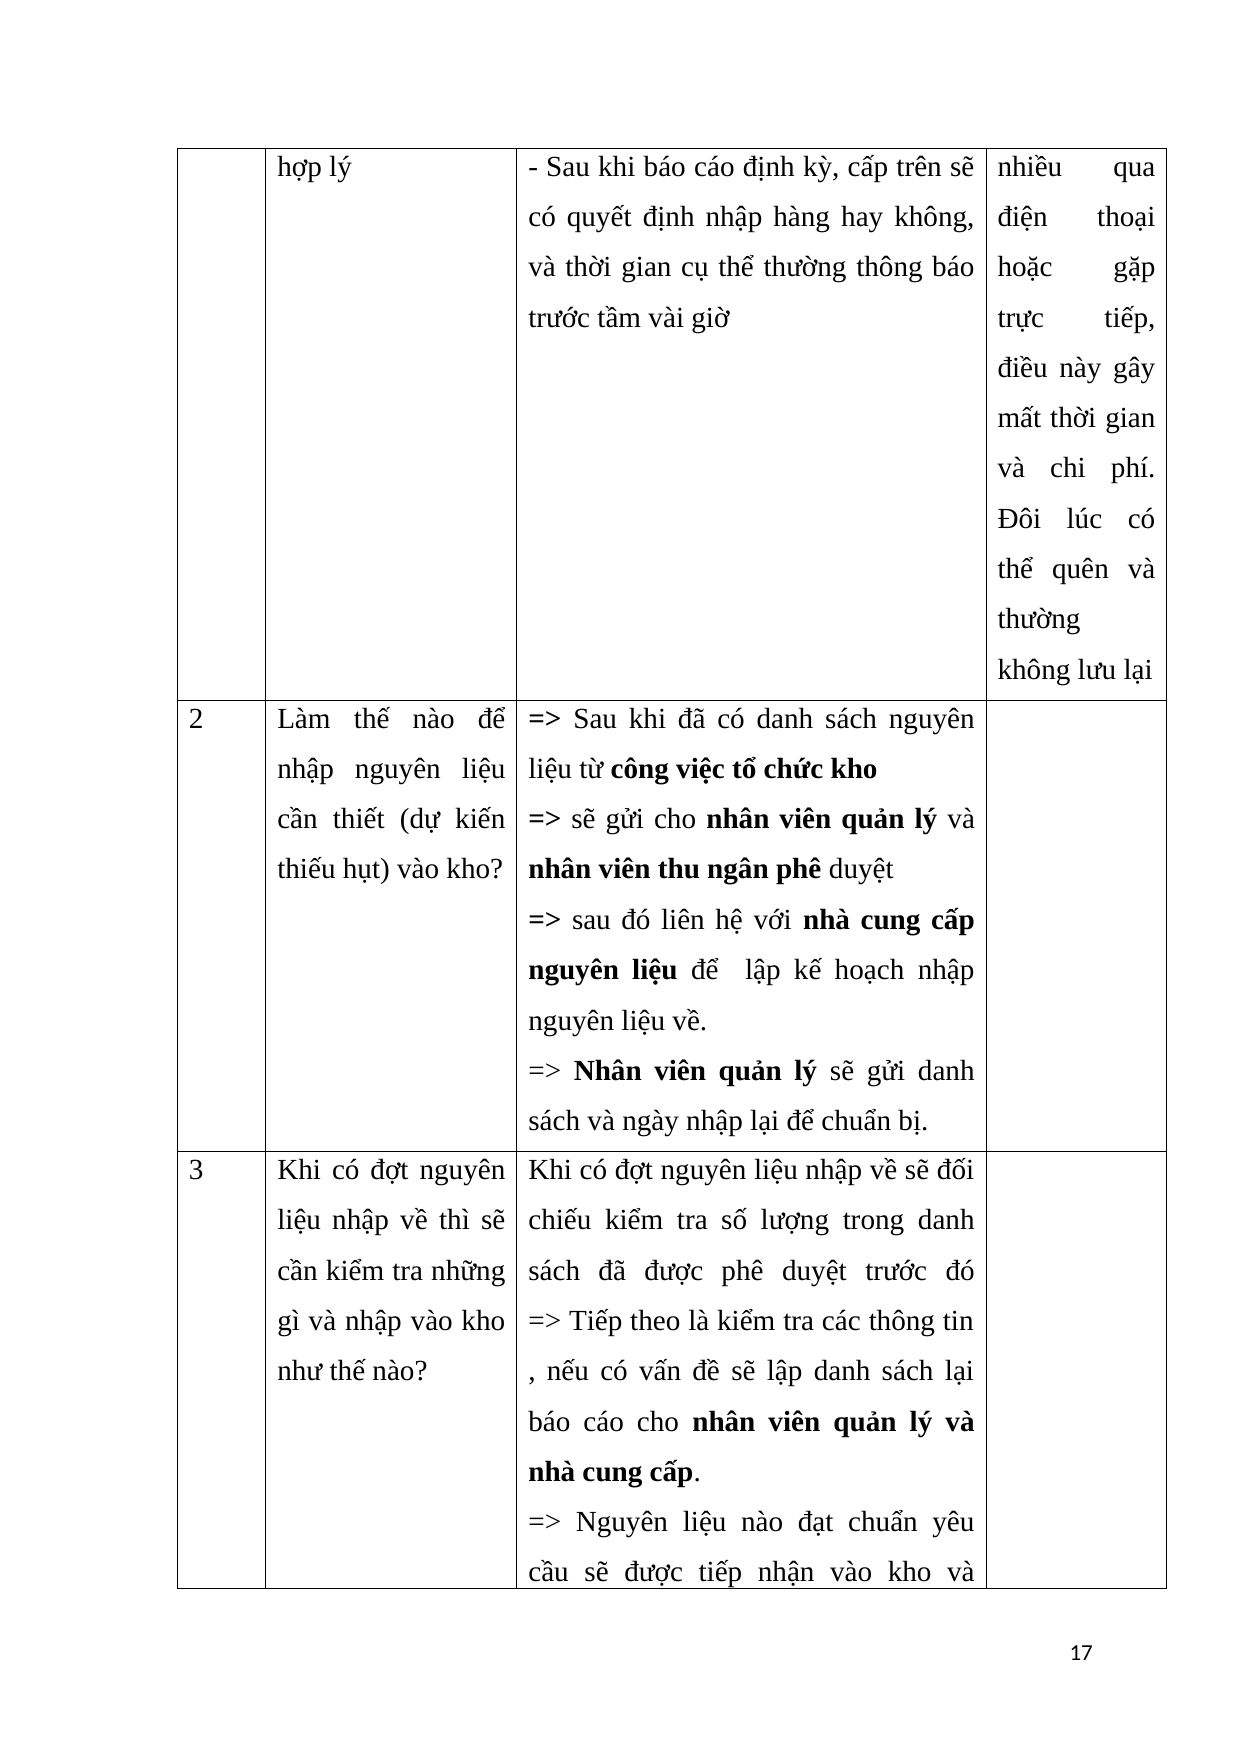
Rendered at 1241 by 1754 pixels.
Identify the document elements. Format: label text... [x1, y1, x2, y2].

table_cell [266, 149, 516, 700]
table_cell 2 [178, 701, 265, 1151]
table_cell [987, 1152, 1166, 1588]
table_cell [987, 701, 1166, 1151]
table_cell Làm thế nào để nhập nguyên liệu cần thiết (dự kiến thiếu hụt) vào kho? [266, 701, 516, 1151]
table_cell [517, 1152, 986, 1588]
table_cell 3 [178, 1152, 265, 1588]
table_cell => Sau khi đã có danh sách nguyên liệu từ công việc tổ chức kho => sẽ gửi cho nhân viên quản lý và nhân viên thu ngân phê duyệt => sau đó liên hệ với nhà cung cấp nguyên liệu để lập kế hoạch nhập nguyên liệu về. => Nhân viên quản lý sẽ gửi danh sách và ngày nhập lại để chuẩn bị. [517, 701, 986, 1151]
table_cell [517, 149, 986, 700]
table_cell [987, 149, 1166, 700]
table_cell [266, 1152, 516, 1588]
table_cell 1 [178, 149, 265, 700]
